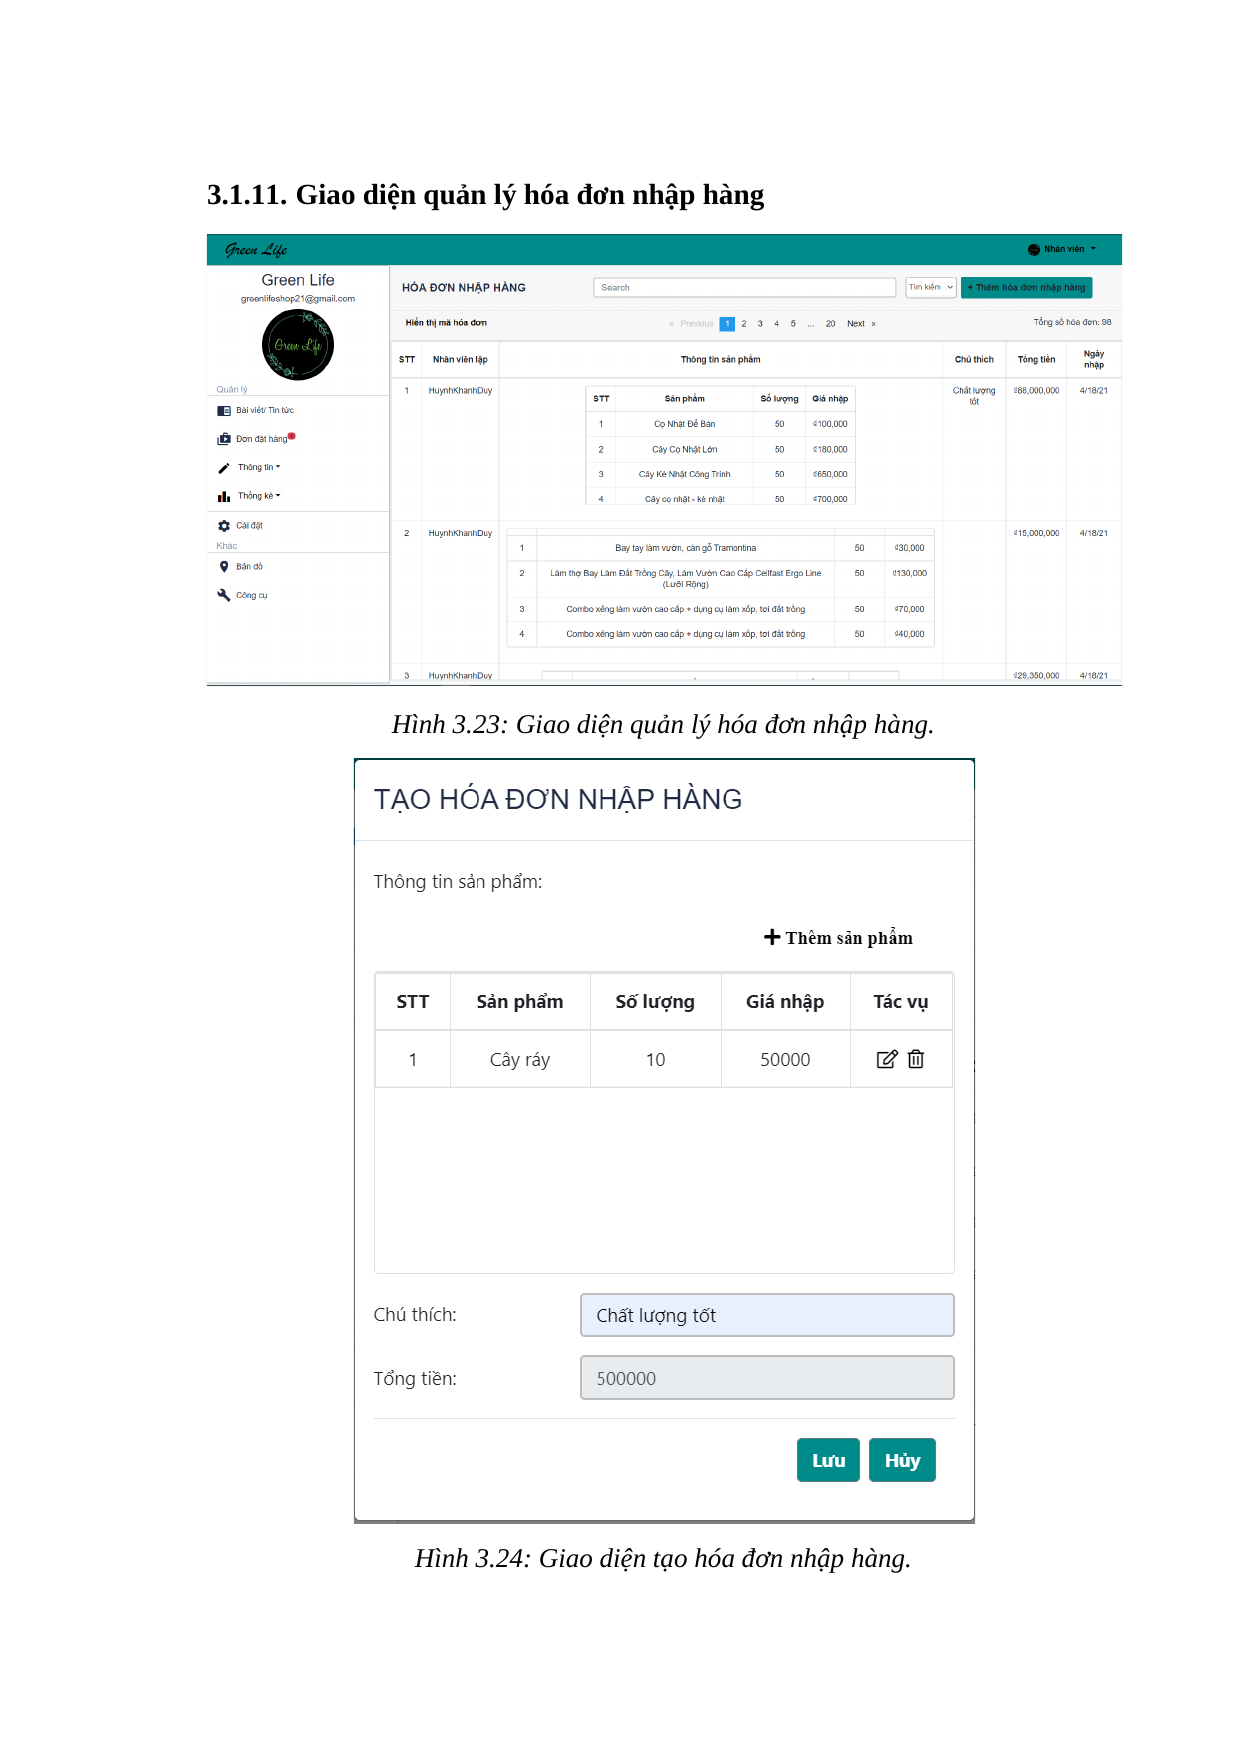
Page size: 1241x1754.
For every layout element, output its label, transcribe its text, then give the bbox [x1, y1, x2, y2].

picture [353, 758, 976, 1524]
text Hình 3.23: Giao diện quản lý hóa đơn nhập hàng. [207, 709, 1122, 740]
picture [206, 234, 1123, 686]
text Hình 3.24: Giao diện tạo hóa đơn nhập hàng. [207, 1542, 1122, 1573]
list Giao diện quản lý hóa đơn nhập hàng [207, 177, 1122, 211]
